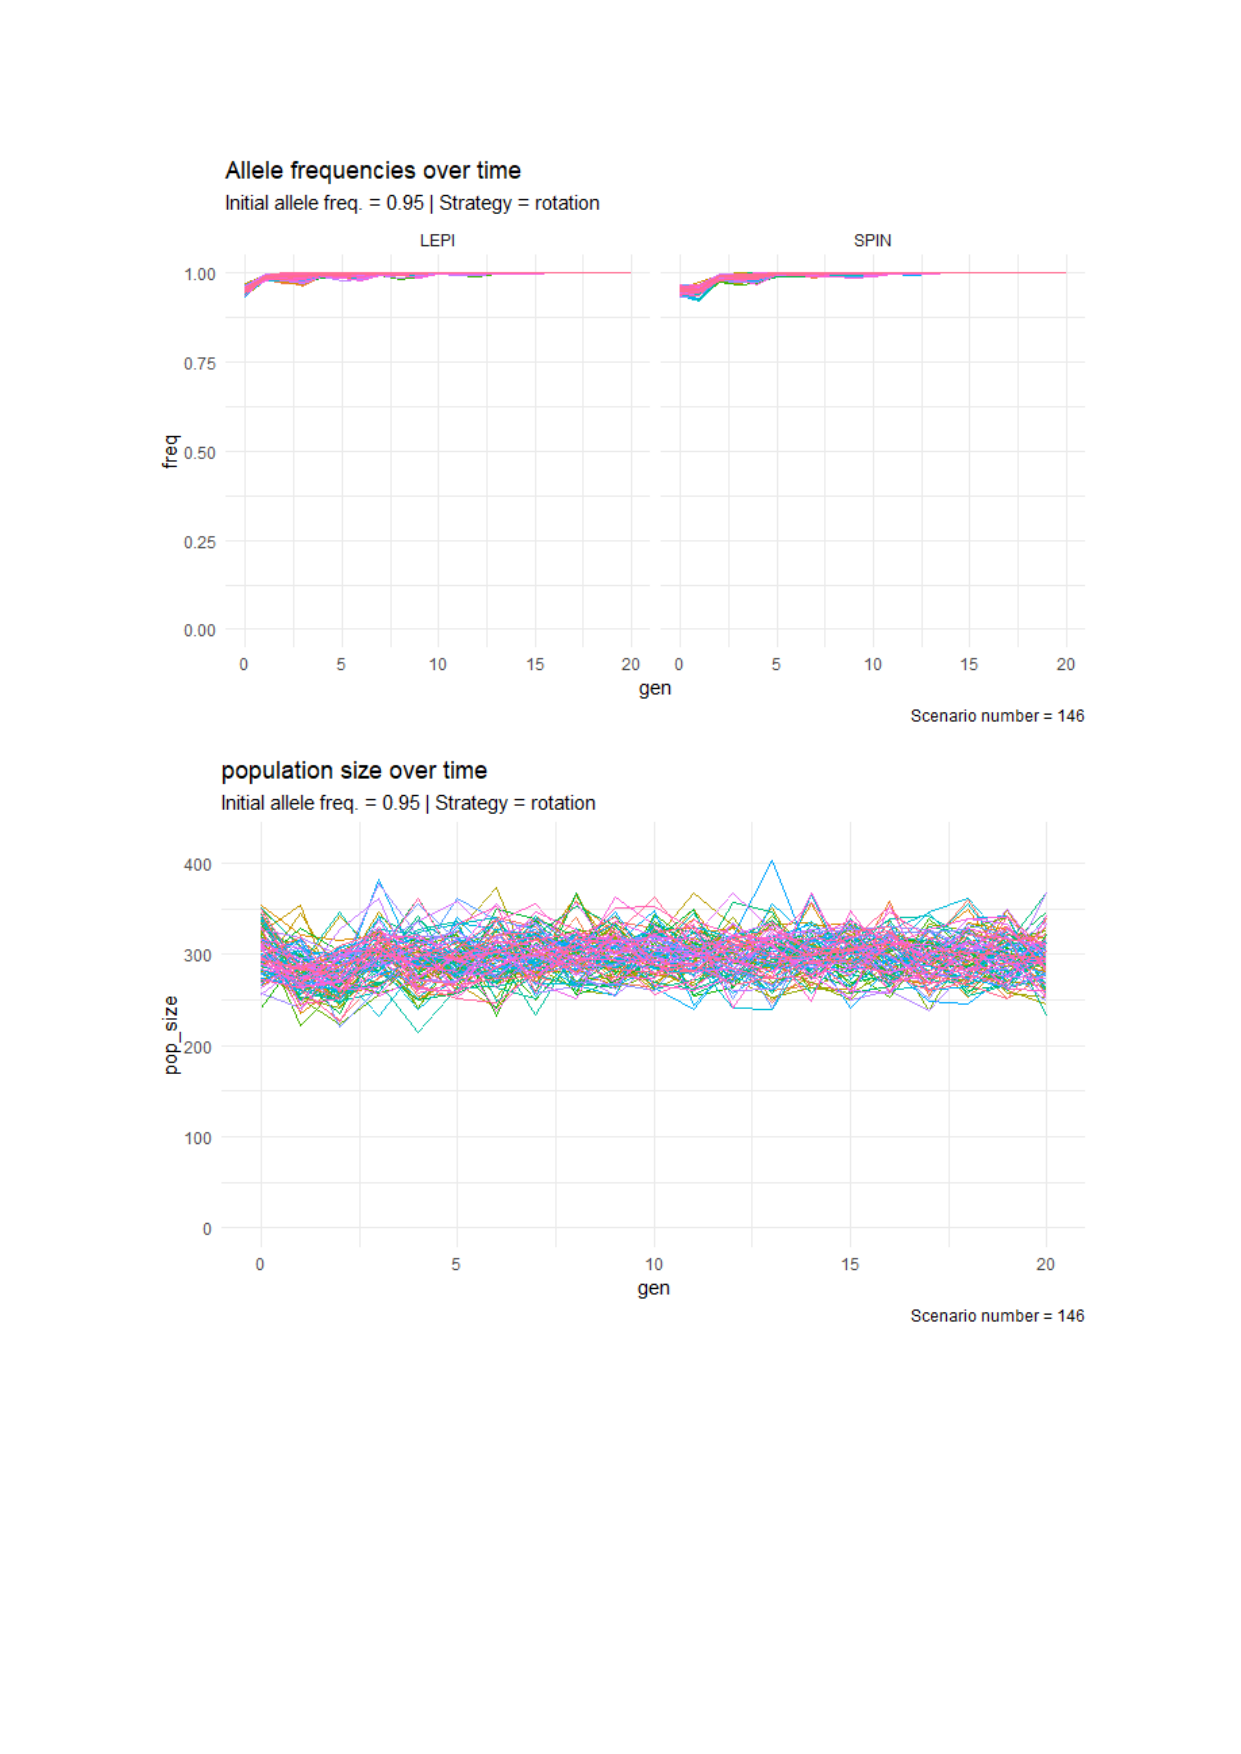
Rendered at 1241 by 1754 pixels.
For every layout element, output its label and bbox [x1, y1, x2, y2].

picture [150, 150, 1096, 734]
picture [150, 749, 1096, 1334]
